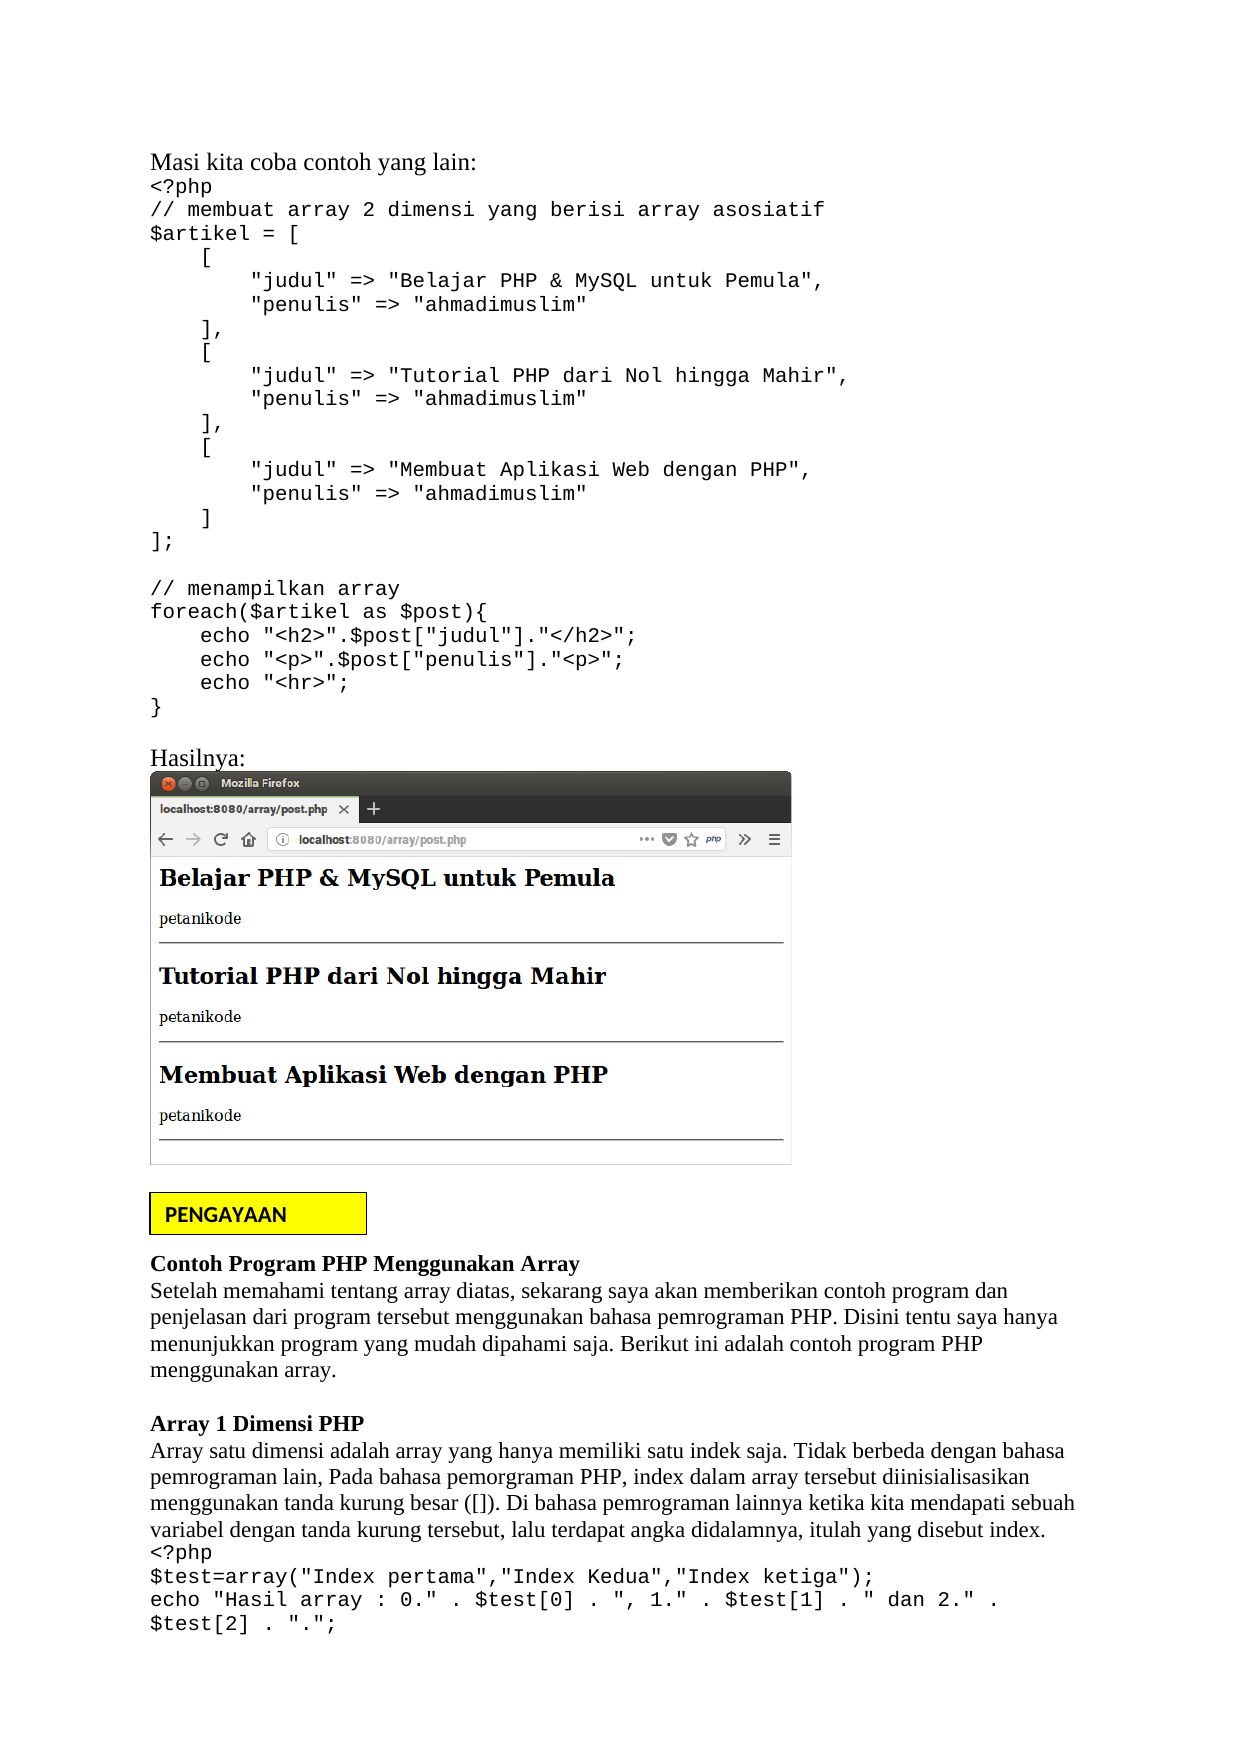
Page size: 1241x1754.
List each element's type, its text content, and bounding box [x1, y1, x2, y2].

text [ [150, 247, 1090, 270]
text ], [150, 412, 1090, 436]
text ] [150, 507, 1090, 530]
subtitle Array 1 Dimensi PHP [150, 1410, 1090, 1437]
subtitle Contoh Program PHP Menggunakan Array [150, 1251, 1090, 1277]
text Array satu dimensi adalah array yang hanya memiliki satu indek saja. Tidak berbeda dengan bahasa pemrograman lain, Pada bahasa pemorgraman PHP, index dalam array tersebut diinisialisasikan menggunakan tanda kurung besar ([]). Di bahasa pemrograman lainnya ketika kita mendapati sebuah variabel dengan tanda kurung tersebut, lalu terdapat angka didalamnya, itulah yang disebut index. <?php [150, 1437, 1090, 1566]
text <?php [150, 176, 1090, 199]
text echo "Hasil array : 0." . $test[0] . ", 1." . $test[1] . " dan 2." . $test[2] . "."; [150, 1589, 1090, 1637]
text ]; [150, 530, 1090, 554]
picture [150, 771, 792, 1165]
text echo "<h2>".$post["judul"]."</h2>"; [150, 625, 1090, 648]
text "penulis" => "ahmadimuslim" [150, 388, 1090, 412]
text echo "<p>".$post["penulis"]."<p>"; [150, 648, 1090, 672]
text Setelah memahami tentang array diatas, sekarang saya akan memberikan contoh program dan penjelasan dari program tersebut menggunakan bahasa pemrograman PHP. Disini tentu saya hanya menunjukkan program yang mudah dipahami saja. Berikut ini adalah contoh program PHP menggunakan array. [150, 1277, 1090, 1410]
text [ [150, 436, 1090, 459]
text Masi kita coba contoh yang lain: [150, 147, 1090, 176]
text "penulis" => "ahmadimuslim" [150, 483, 1090, 507]
text $artikel = [ [150, 223, 1090, 247]
text // menampilkan array [150, 578, 1090, 601]
text } [150, 696, 1090, 719]
text "judul" => "Belajar PHP & MySQL untuk Pemula", [150, 270, 1090, 294]
text $test=array("Index pertama","Index Kedua","Index ketiga"); [150, 1566, 1090, 1589]
text "penulis" => "ahmadimuslim" [150, 294, 1090, 317]
text echo "<hr>"; [150, 672, 1090, 696]
text "judul" => "Tutorial PHP dari Nol hingga Mahir", [150, 365, 1090, 388]
text "judul" => "Membuat Aplikasi Web dengan PHP", [150, 459, 1090, 483]
text [ [150, 341, 1090, 365]
text Hasilnya: [150, 743, 1090, 772]
text // membuat array 2 dimensi yang berisi array asosiatif [150, 199, 1090, 223]
text ], [150, 317, 1090, 341]
text foreach($artikel as $post){ [150, 601, 1090, 625]
